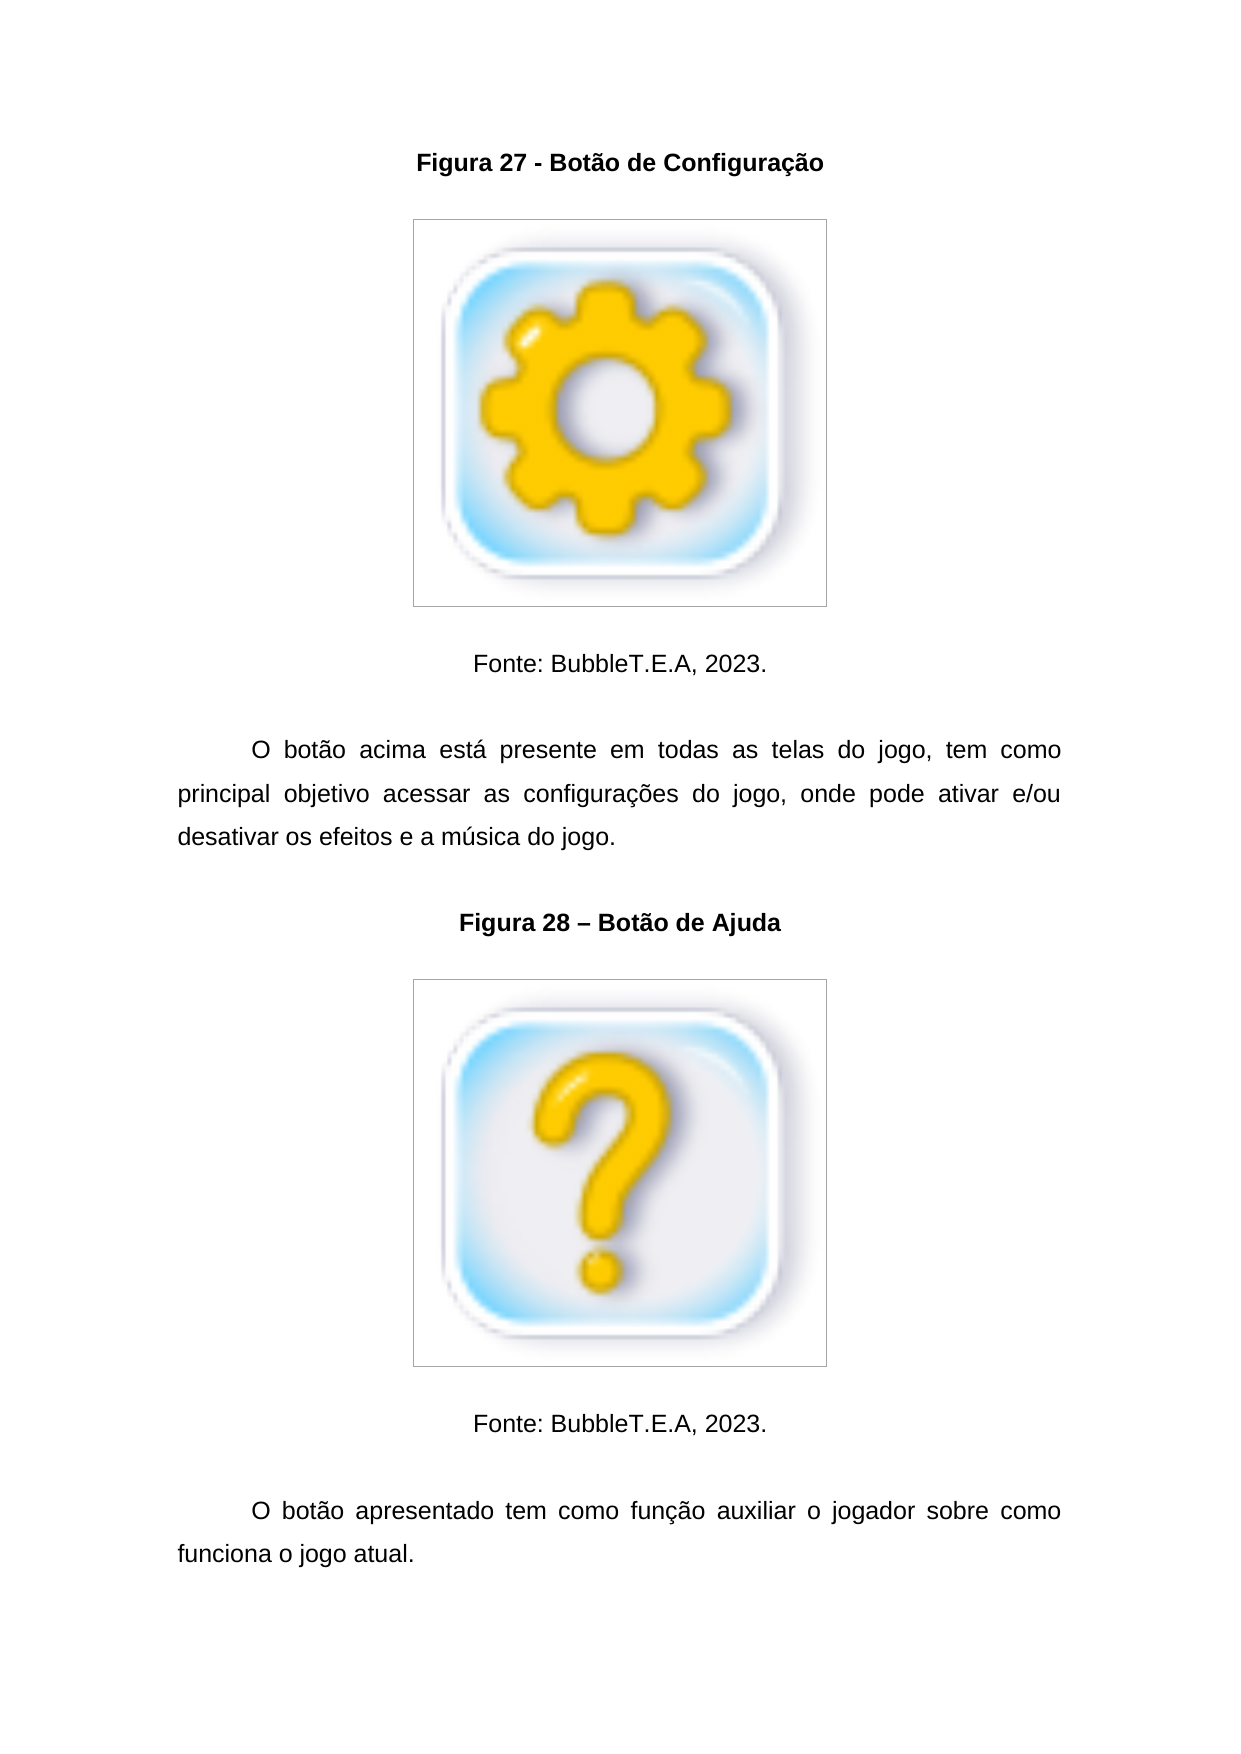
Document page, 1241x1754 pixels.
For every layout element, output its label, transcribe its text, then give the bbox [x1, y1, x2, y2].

text O botão acima está presente em todas as telas do jogo, tem como principal objetivo acessar as configurações do jogo, onde pode ativar e/ou desativar os efeitos e a música do jogo. [177, 735, 1063, 850]
picture [416, 982, 825, 1364]
text O botão apresentado tem como função auxiliar o jogador sobre como funciona o jogo atual. [177, 1496, 1063, 1567]
text Fonte: BubbleT.E.A, 2023. [177, 1409, 1063, 1438]
picture [416, 222, 825, 604]
text Figura 28 – Botão de Ajuda [177, 908, 1063, 937]
text Figura 27 - Botão de Configuração [177, 148, 1063, 176]
text Fonte: BubbleT.E.A, 2023. [177, 649, 1063, 678]
